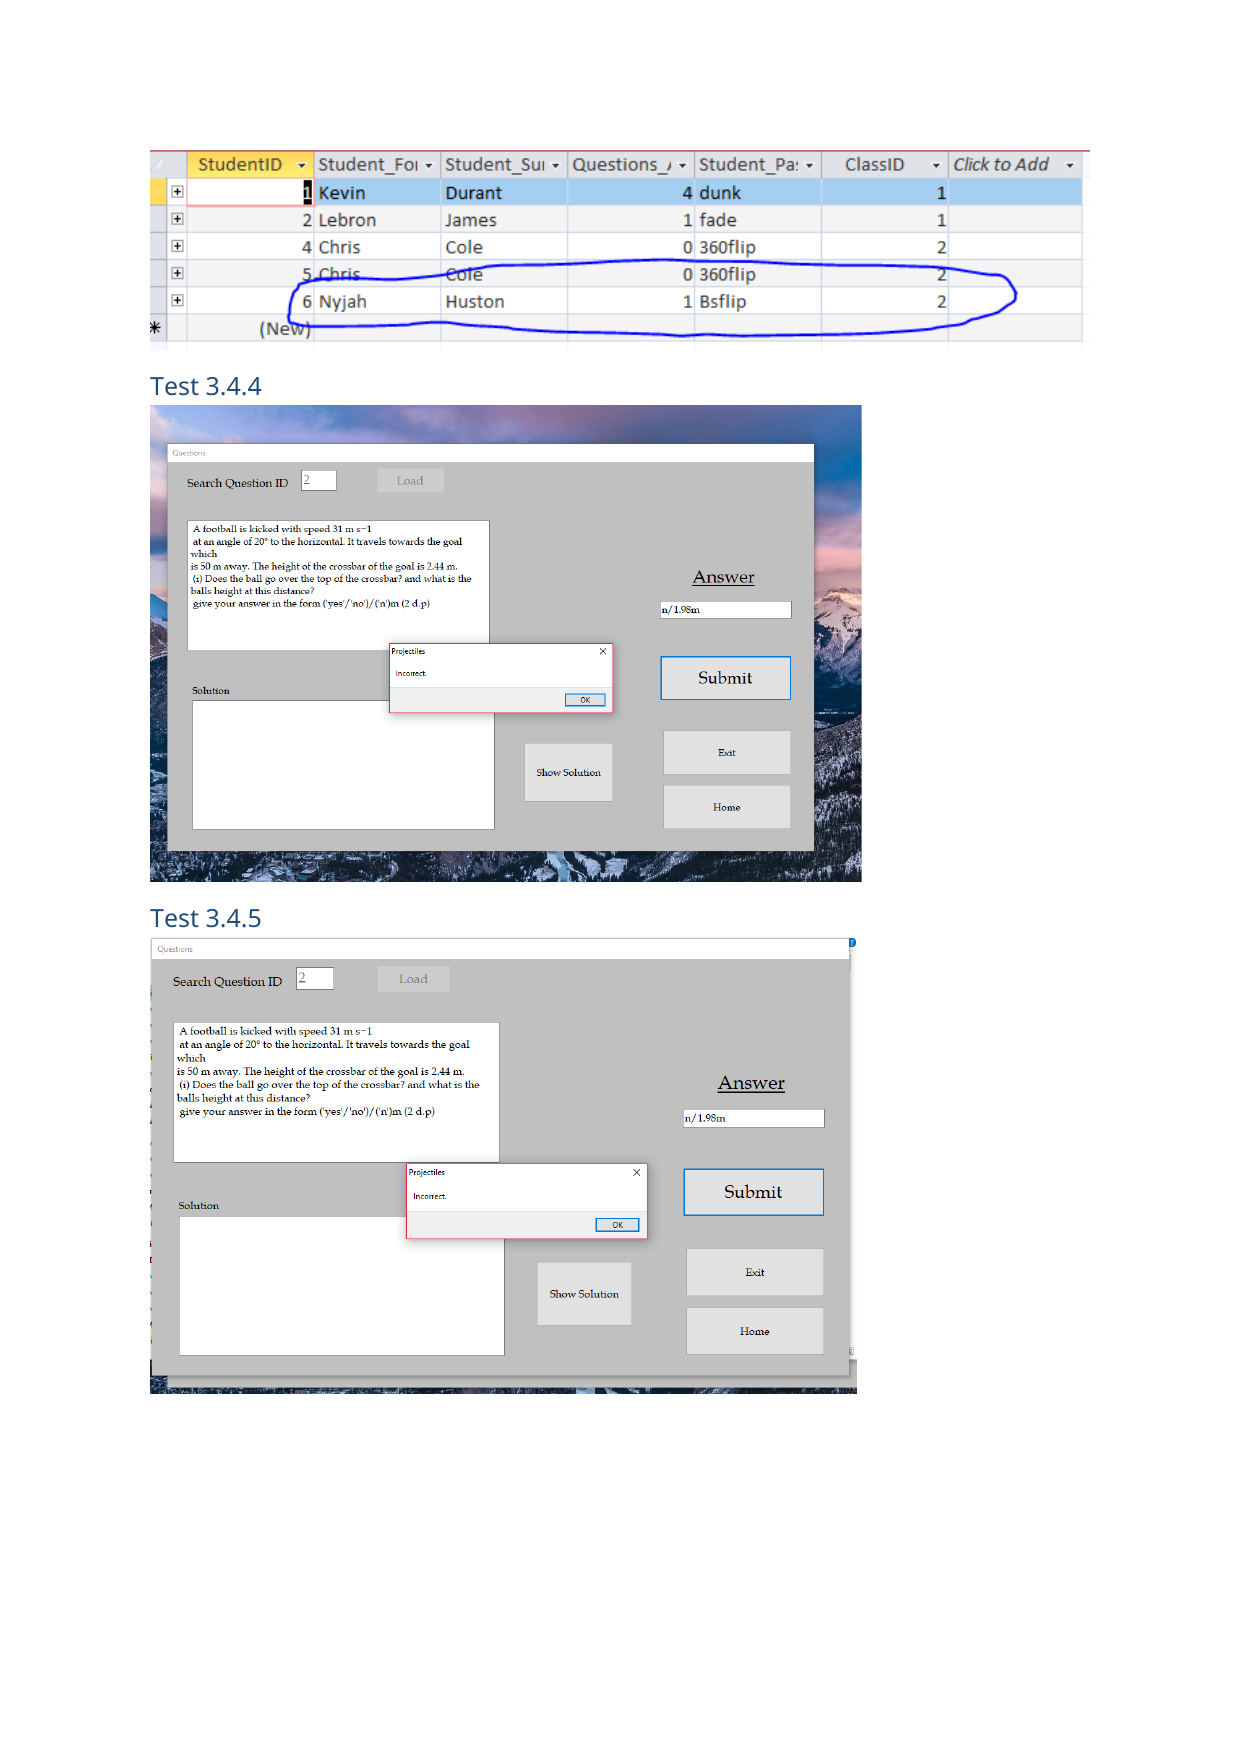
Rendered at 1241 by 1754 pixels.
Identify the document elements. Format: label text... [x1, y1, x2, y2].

picture [150, 150, 1091, 350]
subtitle Test 3.4.5 [150, 900, 1090, 934]
subtitle Test 3.4.4 [150, 368, 1090, 403]
picture [150, 937, 857, 1394]
picture [150, 405, 862, 882]
